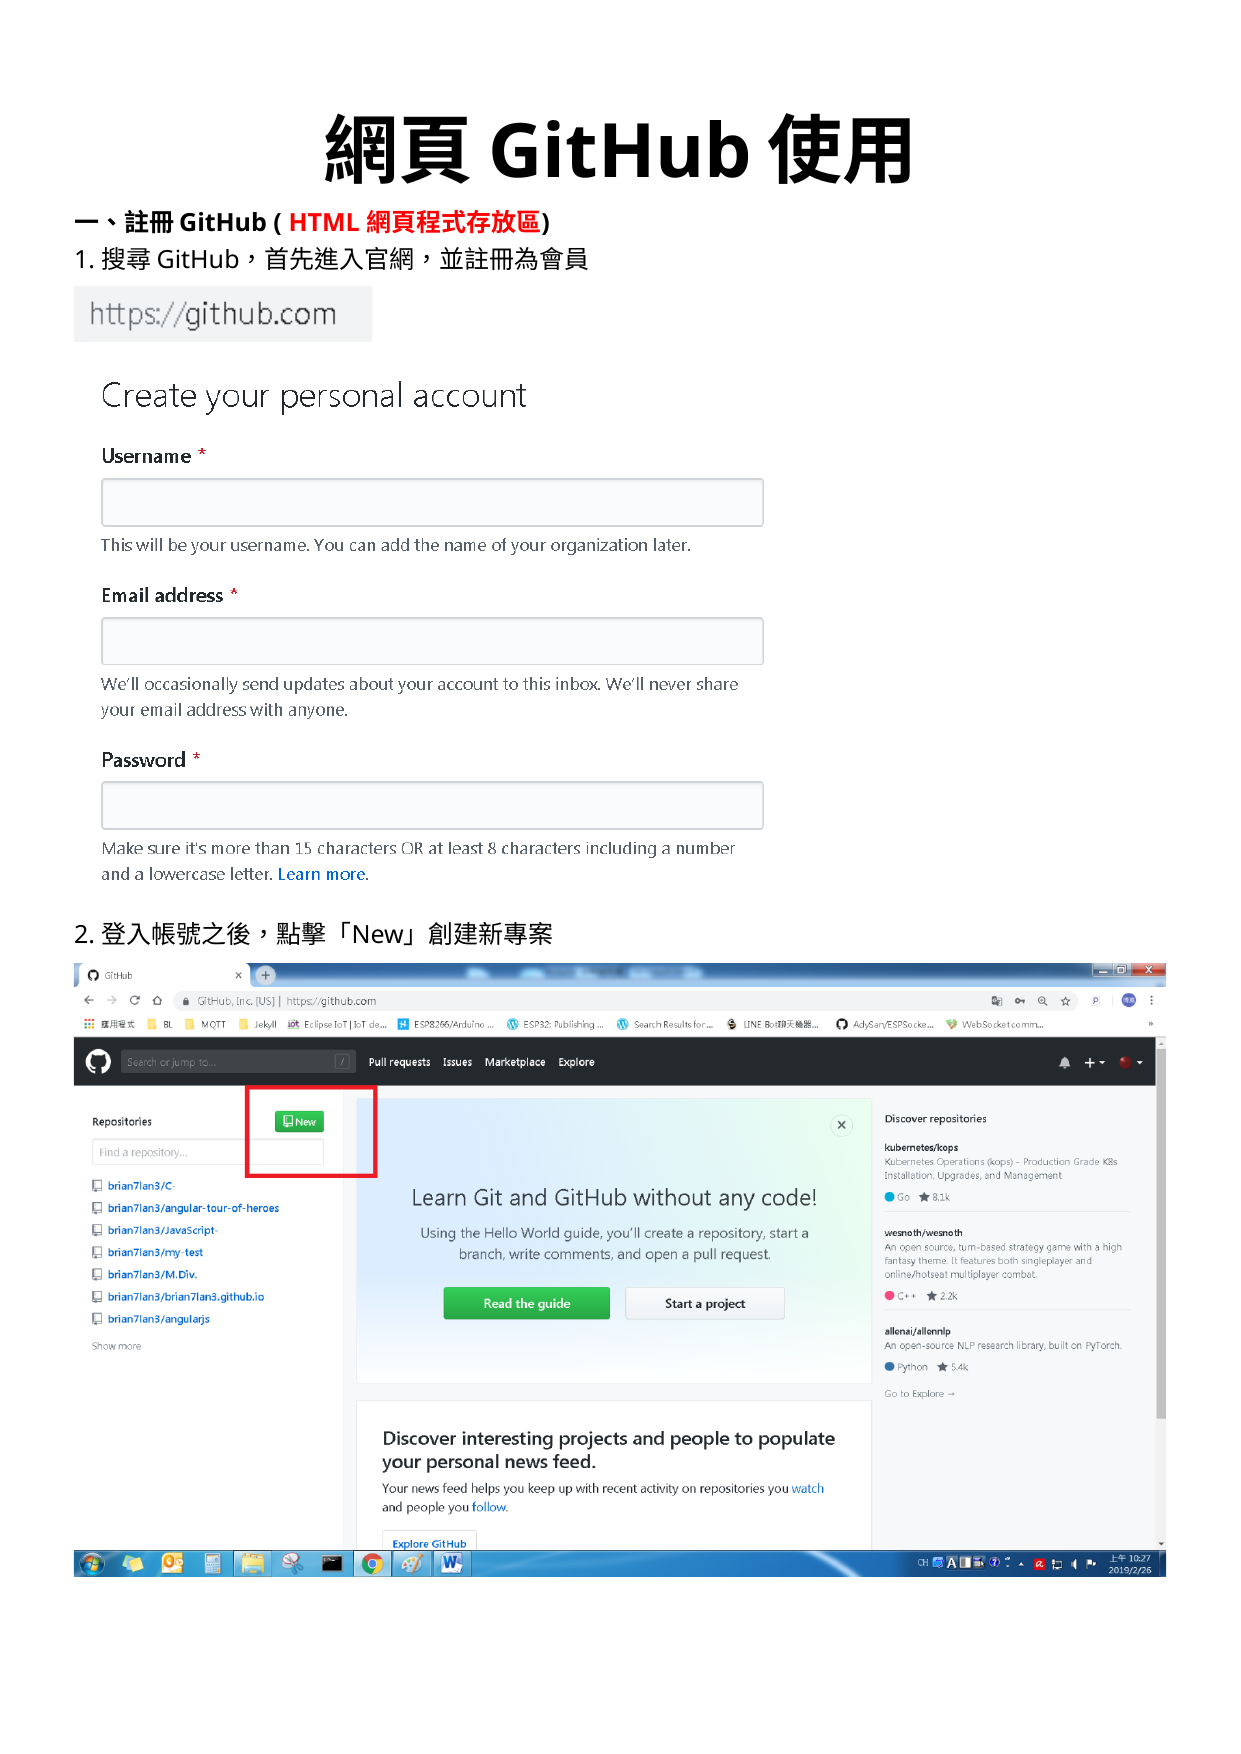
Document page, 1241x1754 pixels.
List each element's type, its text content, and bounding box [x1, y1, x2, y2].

text 一、註冊GitHub ( HTML 網頁程式存放區) [74, 201, 1167, 239]
text 網頁GitHub使用 [74, 89, 1167, 201]
picture [73, 286, 373, 342]
picture [73, 360, 824, 906]
text 1. 搜尋GitHub，首先進入官網，並註冊為會員 [74, 239, 1167, 276]
picture [73, 963, 1167, 1577]
text 2. 登入帳號之後，點擊「New」創建新專案 [74, 914, 1167, 951]
